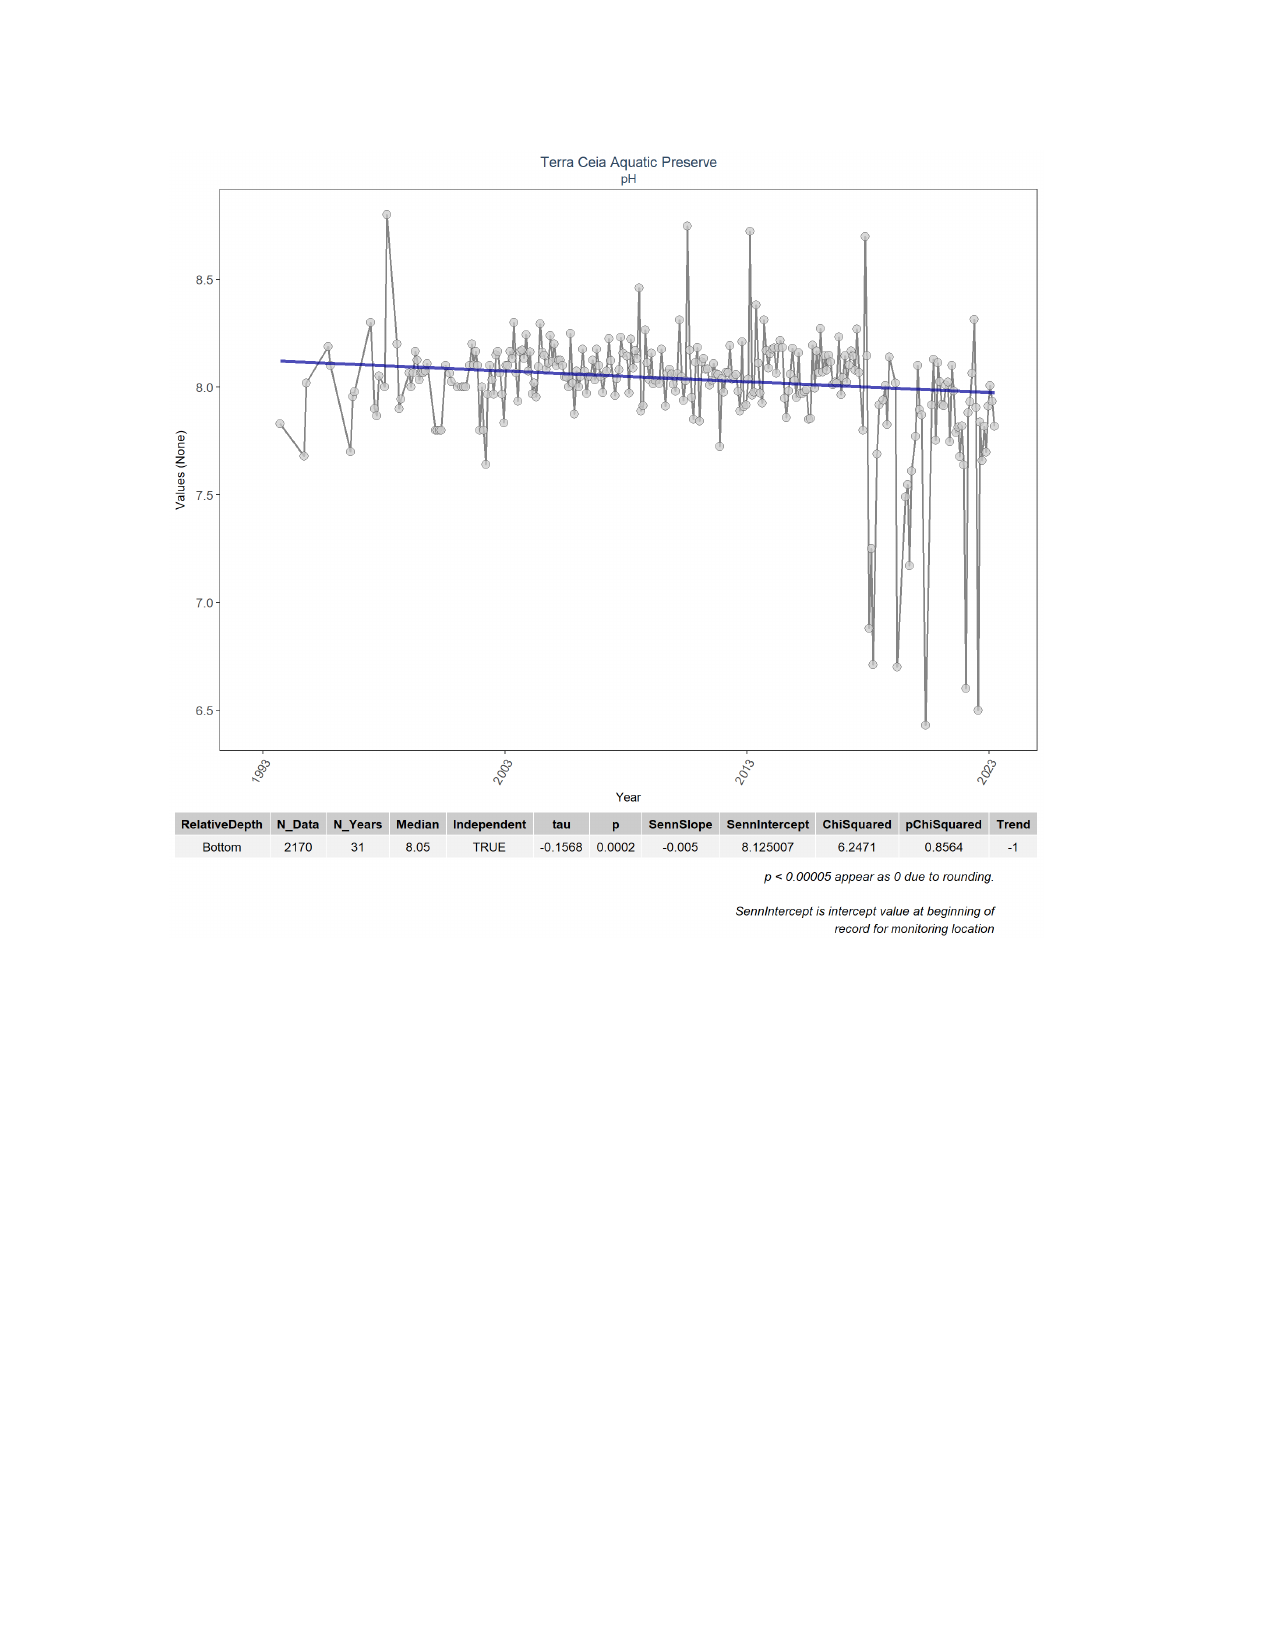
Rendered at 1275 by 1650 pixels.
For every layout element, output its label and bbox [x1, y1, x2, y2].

picture [168, 150, 1044, 938]
